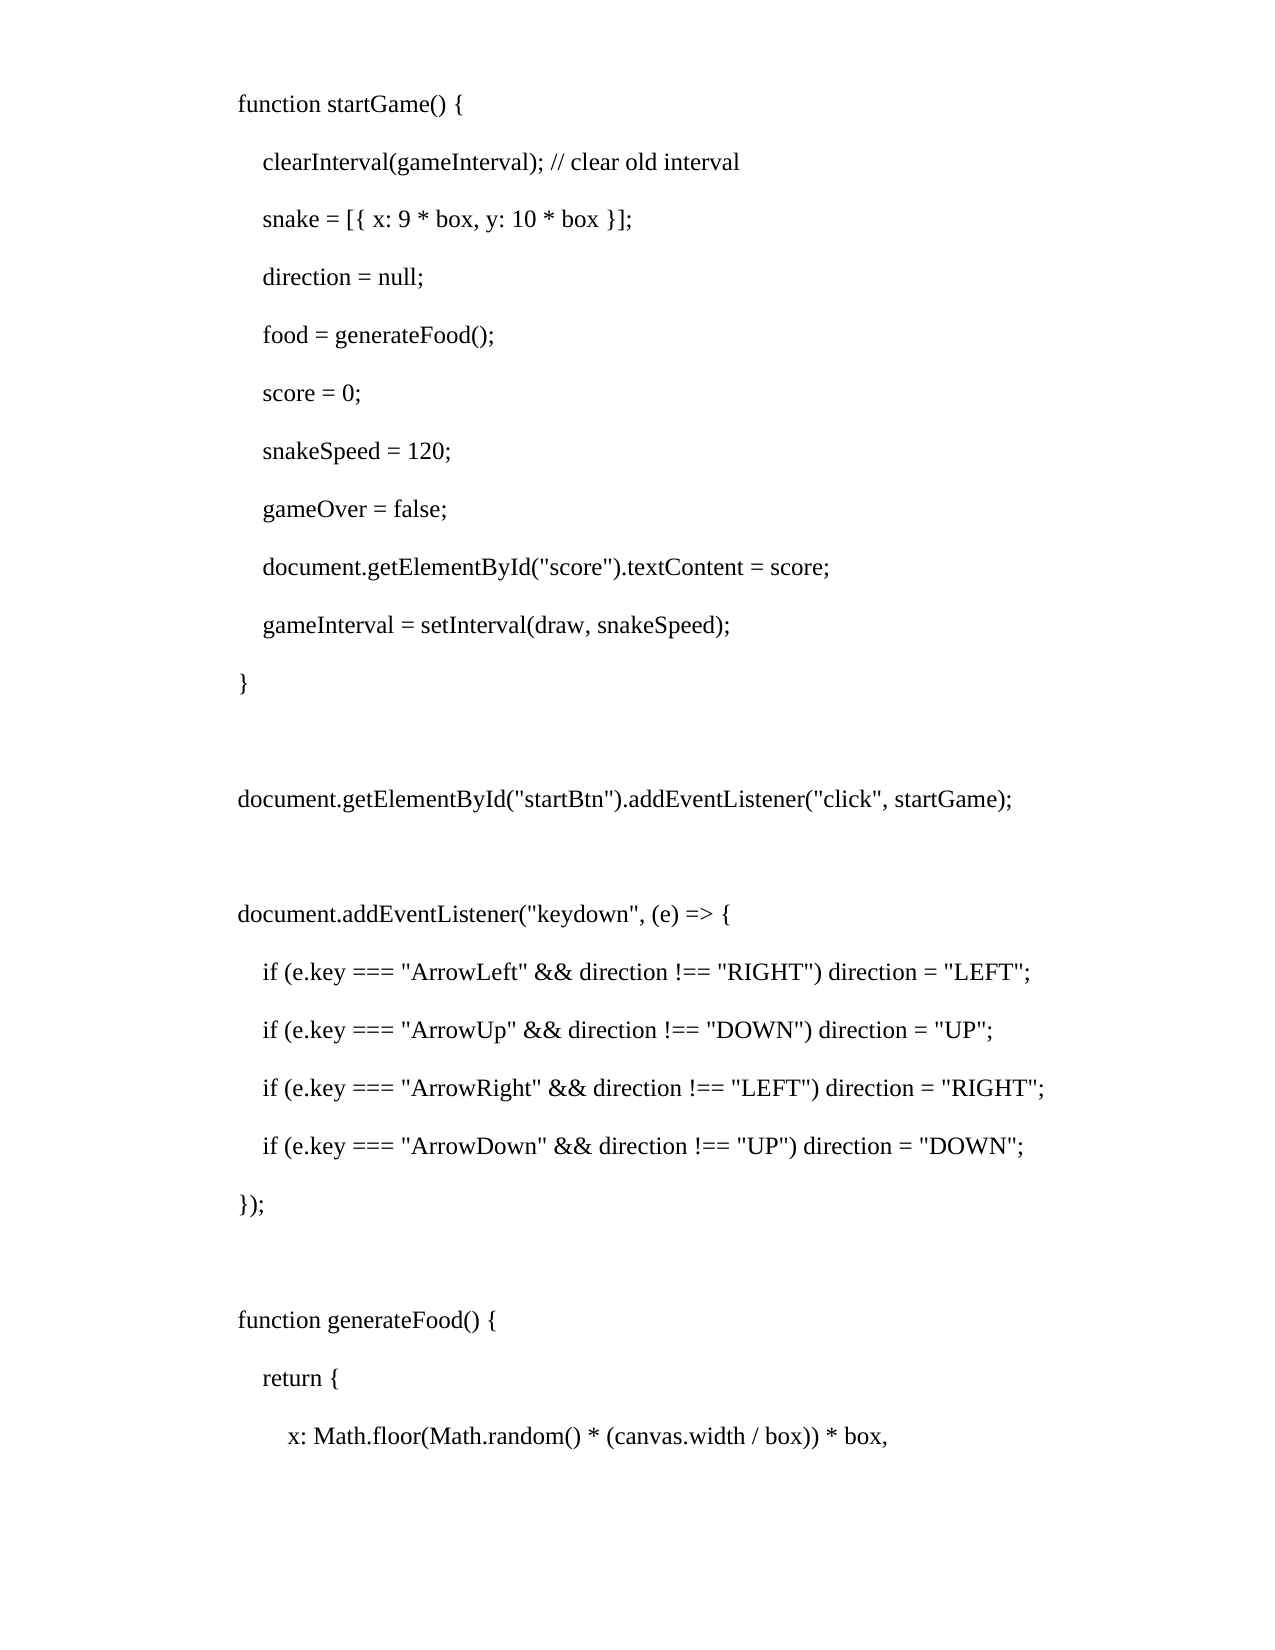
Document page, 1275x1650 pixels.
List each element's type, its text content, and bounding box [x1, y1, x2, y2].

text return { [187, 1363, 1087, 1392]
text document.addEventListener("keydown", (e) => { [187, 899, 1087, 928]
text function generateFood() { [187, 1305, 1087, 1334]
text function startGame() { [187, 89, 1087, 117]
text document.getElementById("startBtn").addEventListener("click", startGame); [187, 784, 1087, 812]
text gameOver = false; [187, 494, 1087, 523]
text document.getElementById("score").textContent = score; [187, 552, 1087, 581]
text snake = [{ x: 9 * box, y: 10 * box }]; [187, 204, 1087, 233]
text } [187, 668, 1087, 697]
text gameInterval = setInterval(draw, snakeSpeed); [187, 610, 1087, 639]
text x: Math.floor(Math.random() * (canvas.width / box)) * box, [187, 1421, 1087, 1449]
text if (e.key === "ArrowDown" && direction !== "UP") direction = "DOWN"; [187, 1131, 1087, 1160]
text clearInterval(gameInterval); // clear old interval [187, 147, 1087, 175]
text direction = null; [187, 262, 1087, 291]
text }); [187, 1189, 1087, 1218]
text if (e.key === "ArrowLeft" && direction !== "RIGHT") direction = "LEFT"; [187, 957, 1087, 986]
text snakeSpeed = 120; [187, 436, 1087, 465]
text score = 0; [187, 378, 1087, 407]
text food = generateFood(); [187, 320, 1087, 349]
text if (e.key === "ArrowRight" && direction !== "LEFT") direction = "RIGHT"; [187, 1073, 1087, 1102]
text if (e.key === "ArrowUp" && direction !== "DOWN") direction = "UP"; [187, 1015, 1087, 1044]
